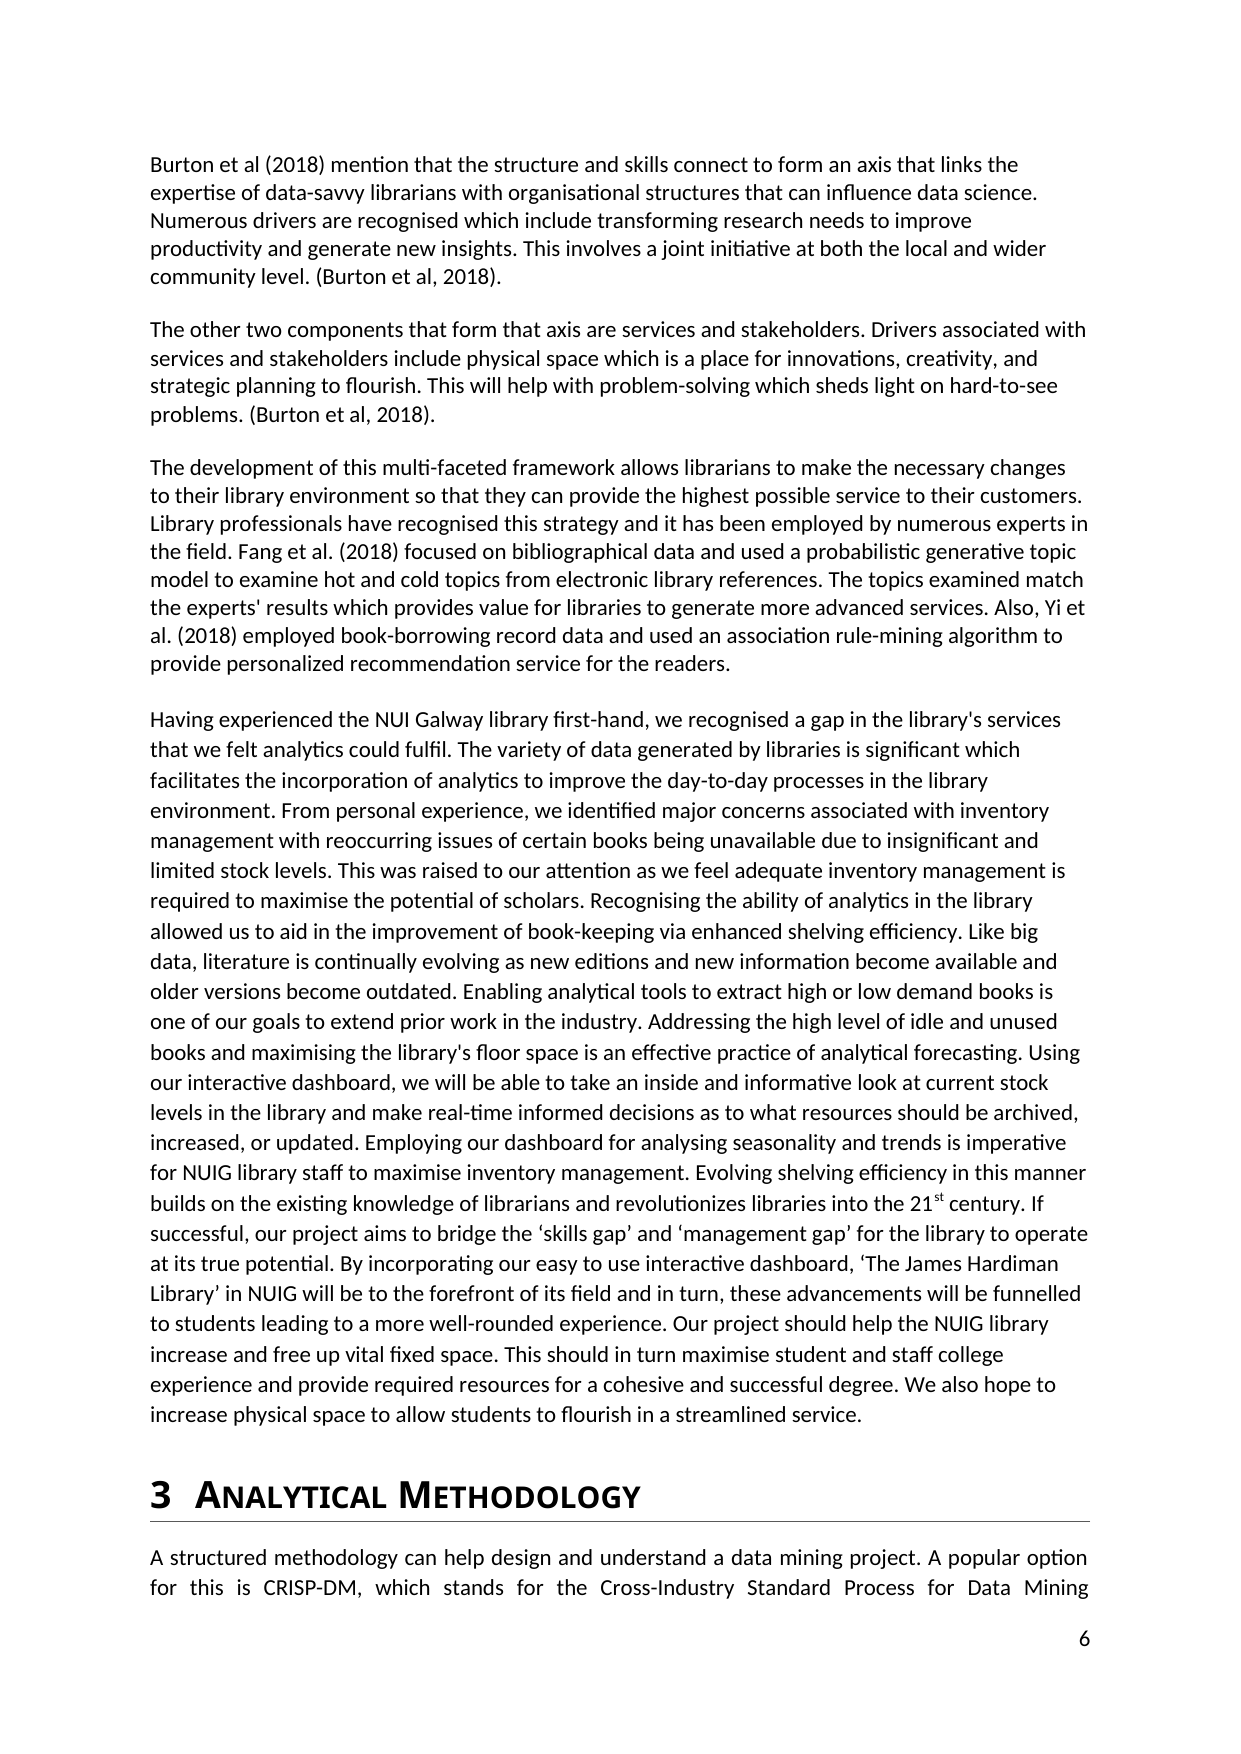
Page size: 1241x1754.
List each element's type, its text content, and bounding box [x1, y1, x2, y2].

text Burton et al (2018) mention that the structure and skills connect to form an axis that links the expertise of data-savvy librarians with organisational structures that can influence data science. Numerous drivers are recognised which include transforming research needs to improve productivity and generate new insights. This involves a joint initiative at both the local and wider community level. (Burton et al, 2018). [150, 150, 1090, 290]
subtitle Analytical Methodology [150, 1468, 1090, 1521]
text Having experienced the NUI Galway library first-hand, we recognised a gap in the library's services that we felt analytics could fulfil. The variety of data generated by libraries is significant which facilitates the incorporation of analytics to improve the day-to-day processes in the library environment. From personal experience, we identified major concerns associated with inventory management with reoccurring issues of certain books being unavailable due to insignificant and limited stock levels. This was raised to our attention as we feel adequate inventory management is required to maximise the potential of scholars. Recognising the ability of analytics in the library allowed us to aid in the improvement of book-keeping via enhanced shelving efficiency. Like big data, literature is continually evolving as new editions and new information become available and older versions become outdated. Enabling analytical tools to extract high or low demand books is one of our goals to extend prior work in the industry. Addressing the high level of idle and unused books and maximising the library's floor space is an effective practice of analytical forecasting. Using our interactive dashboard, we will be able to take an inside and informative look at current stock levels in the library and make real-time informed decisions as to what resources should be archived, increased, or updated. Employing our dashboard for analysing seasonality and trends is imperative for NUIG library staff to maximise inventory management. Evolving shelving efficiency in this manner builds on the existing knowledge of librarians and revolutionizes libraries into the 21st century. If successful, our project aims to bridge the ‘skills gap’ and ‘management gap’ for the library to operate at its true potential. By incorporating our easy to use interactive dashboard, ‘The James Hardiman Library’ in NUIG will be to the forefront of its field and in turn, these advancements will be funnelled to students leading to a more well-rounded experience. Our project should help the NUIG library increase and free up vital fixed space. This should in turn maximise student and staff college experience and provide required resources for a cohesive and successful degree. We also hope to increase physical space to allow students to flourish in a streamlined service. [150, 705, 1090, 1428]
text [150, 1543, 1090, 1601]
text The other two components that form that axis are services and stakeholders. Drivers associated with services and stakeholders include physical space which is a place for innovations, creativity, and strategic planning to flourish. This will help with problem-solving which sheds light on hard-to-see problems. (Burton et al, 2018). [150, 316, 1090, 428]
text The development of this multi-faceted framework allows librarians to make the necessary changes to their library environment so that they can provide the highest possible service to their customers. Library professionals have recognised this strategy and it has been employed by numerous experts in the field. Fang et al. (2018) focused on bibliographical data and used a probabilistic generative topic model to examine hot and cold topics from electronic library references. The topics examined match the experts' results which provides value for libraries to generate more advanced services. Also, Yi et al. (2018) employed book-borrowing record data and used an association rule-mining algorithm to provide personalized recommendation service for the readers. [150, 453, 1090, 677]
